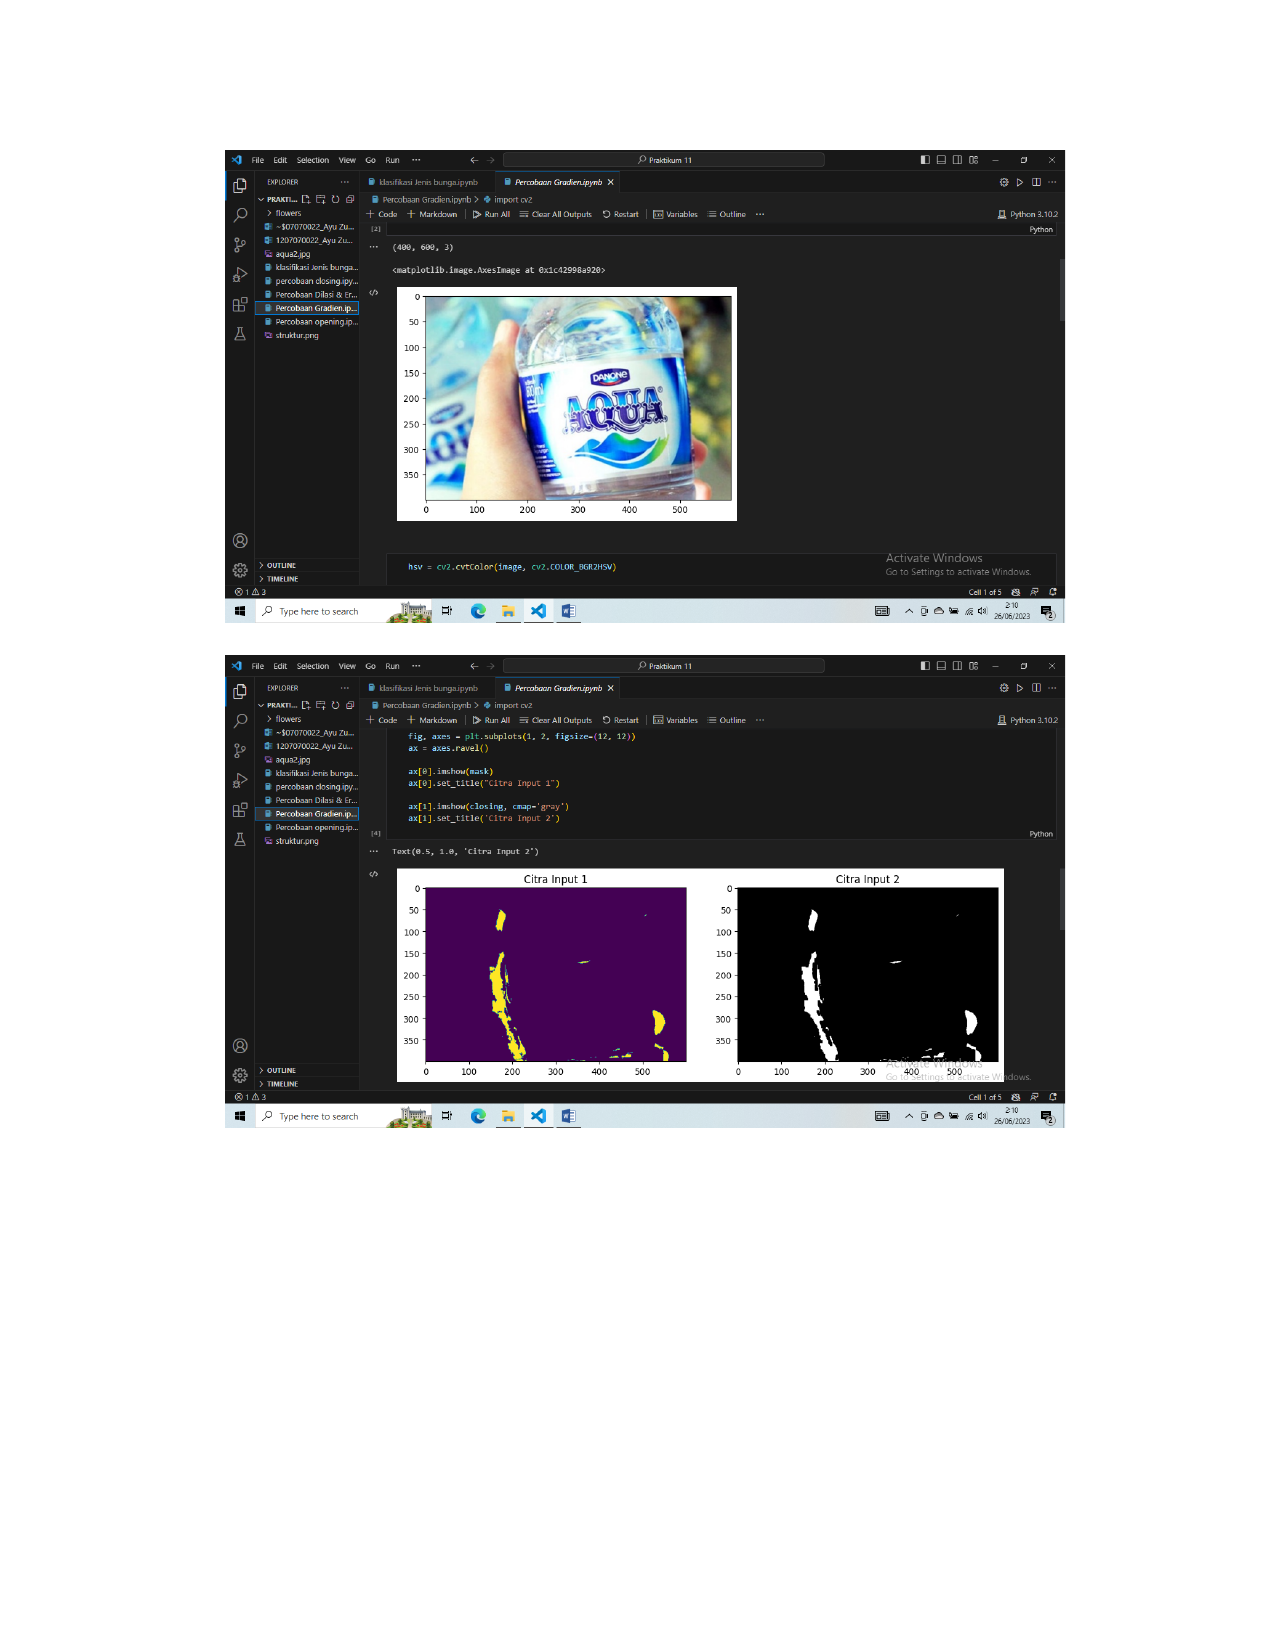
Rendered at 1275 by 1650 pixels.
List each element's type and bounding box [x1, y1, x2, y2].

picture [225, 150, 1066, 623]
picture [225, 655, 1066, 1128]
